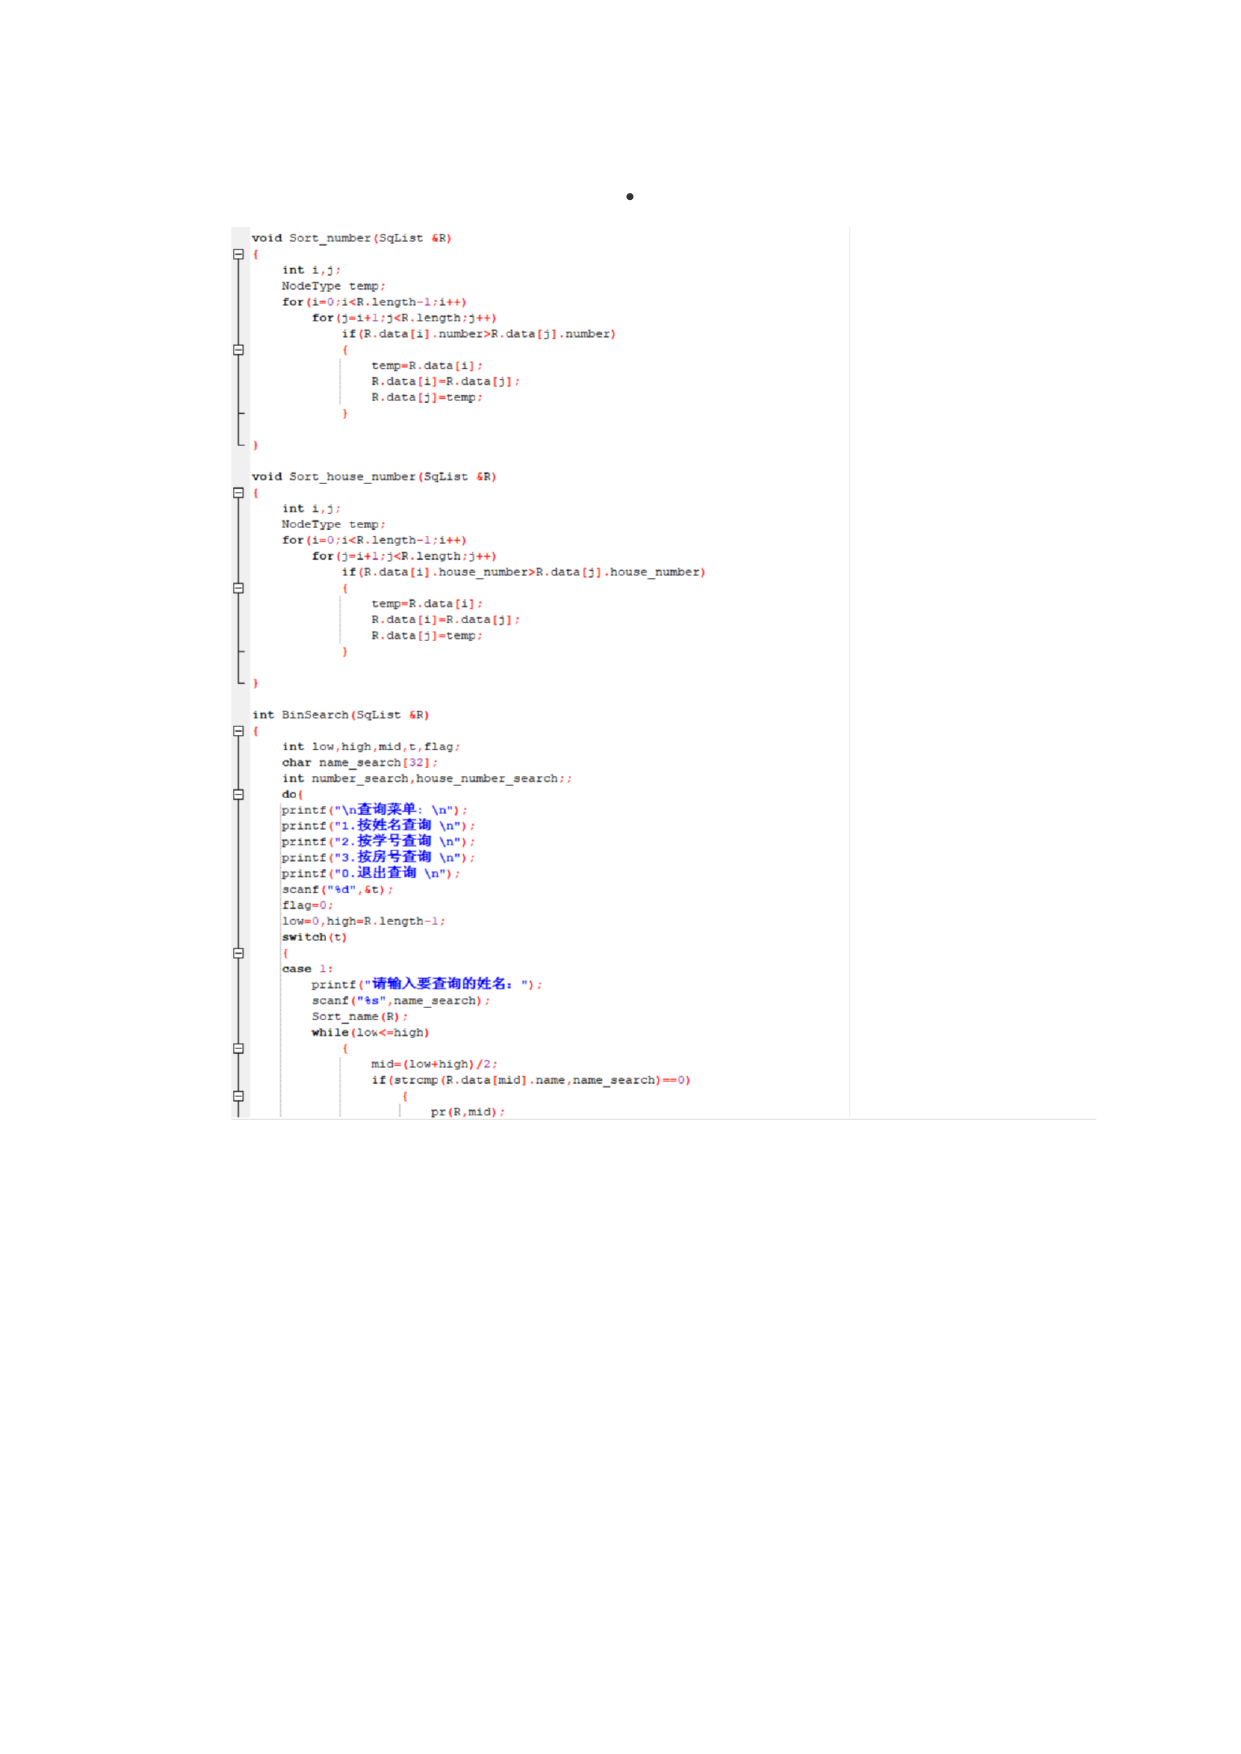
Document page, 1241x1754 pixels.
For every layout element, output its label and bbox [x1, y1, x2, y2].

picture [231, 227, 1097, 1120]
